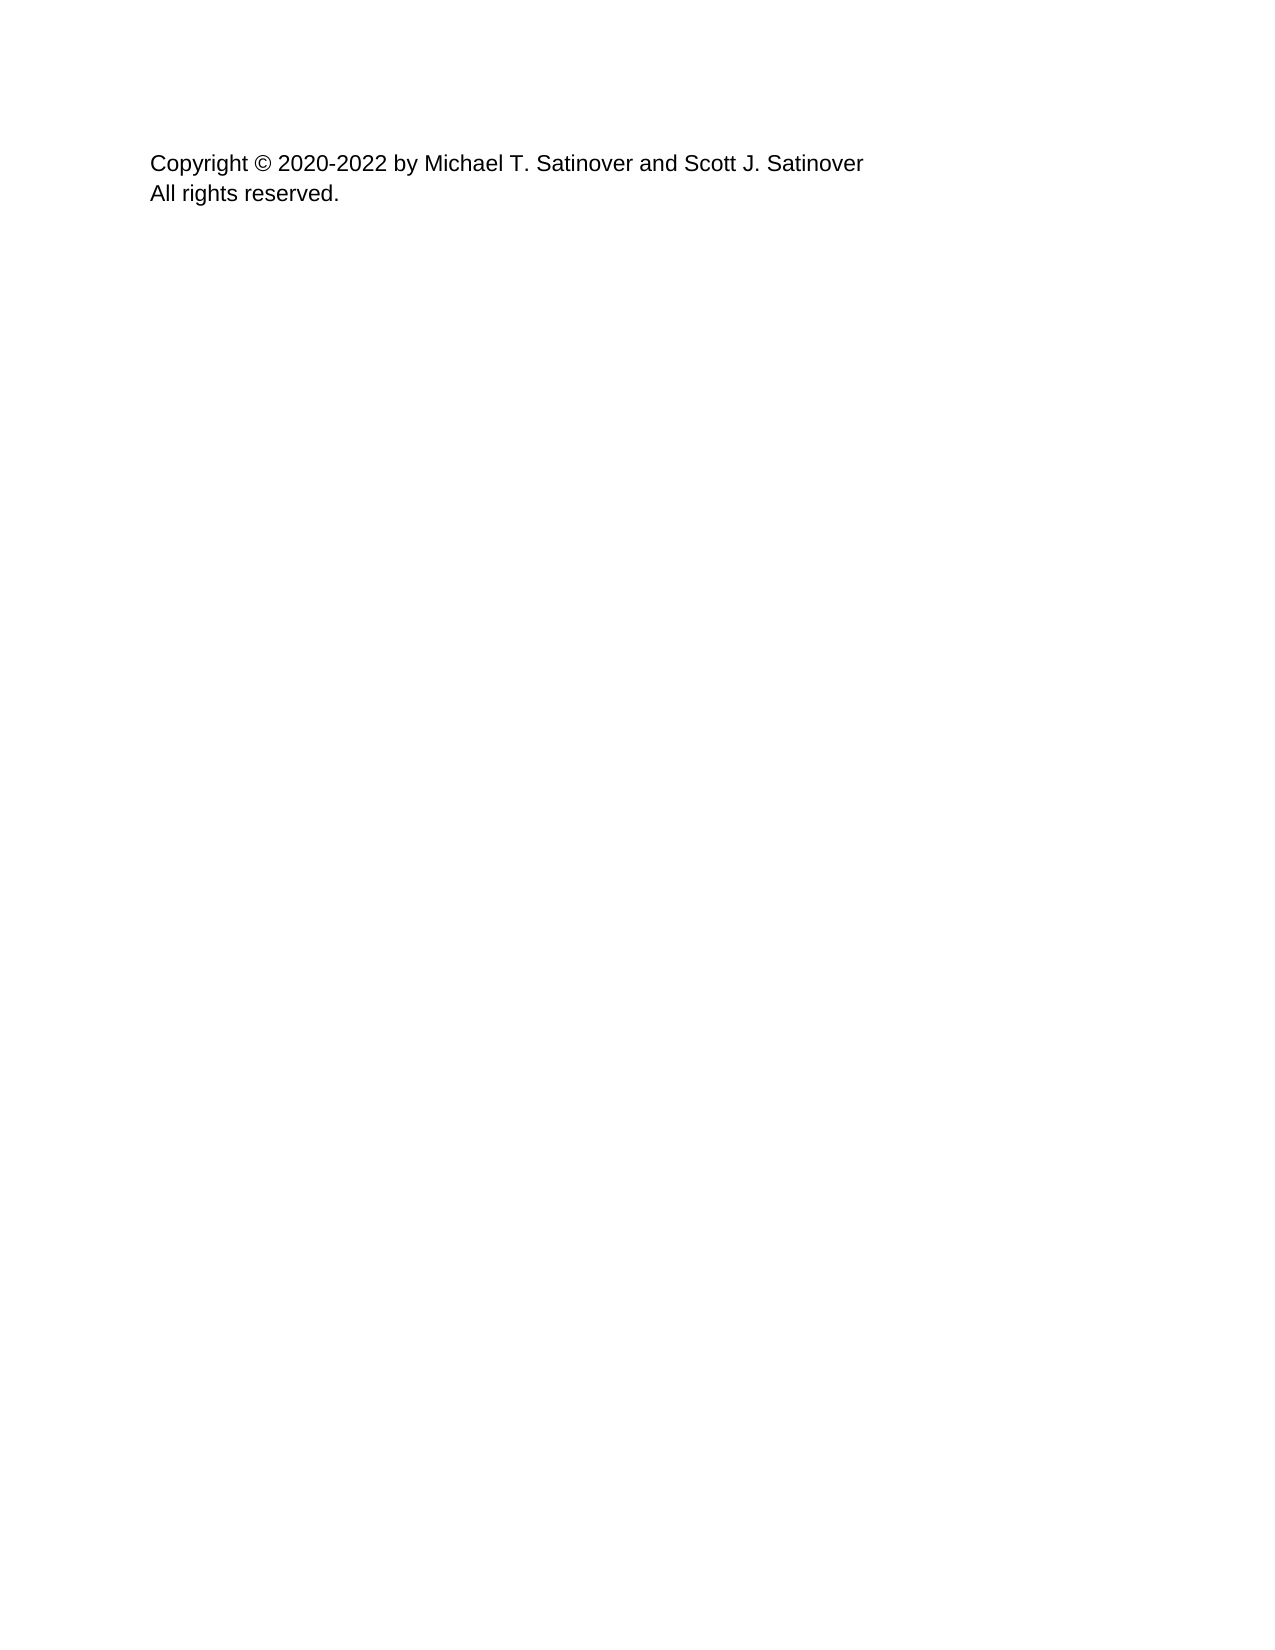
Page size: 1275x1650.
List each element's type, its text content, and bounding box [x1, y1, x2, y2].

text Copyright © 2020-2022 by Michael T. Satinover and Scott J. Satinover [150, 150, 1125, 176]
text All rights reserved. [150, 180, 1125, 207]
